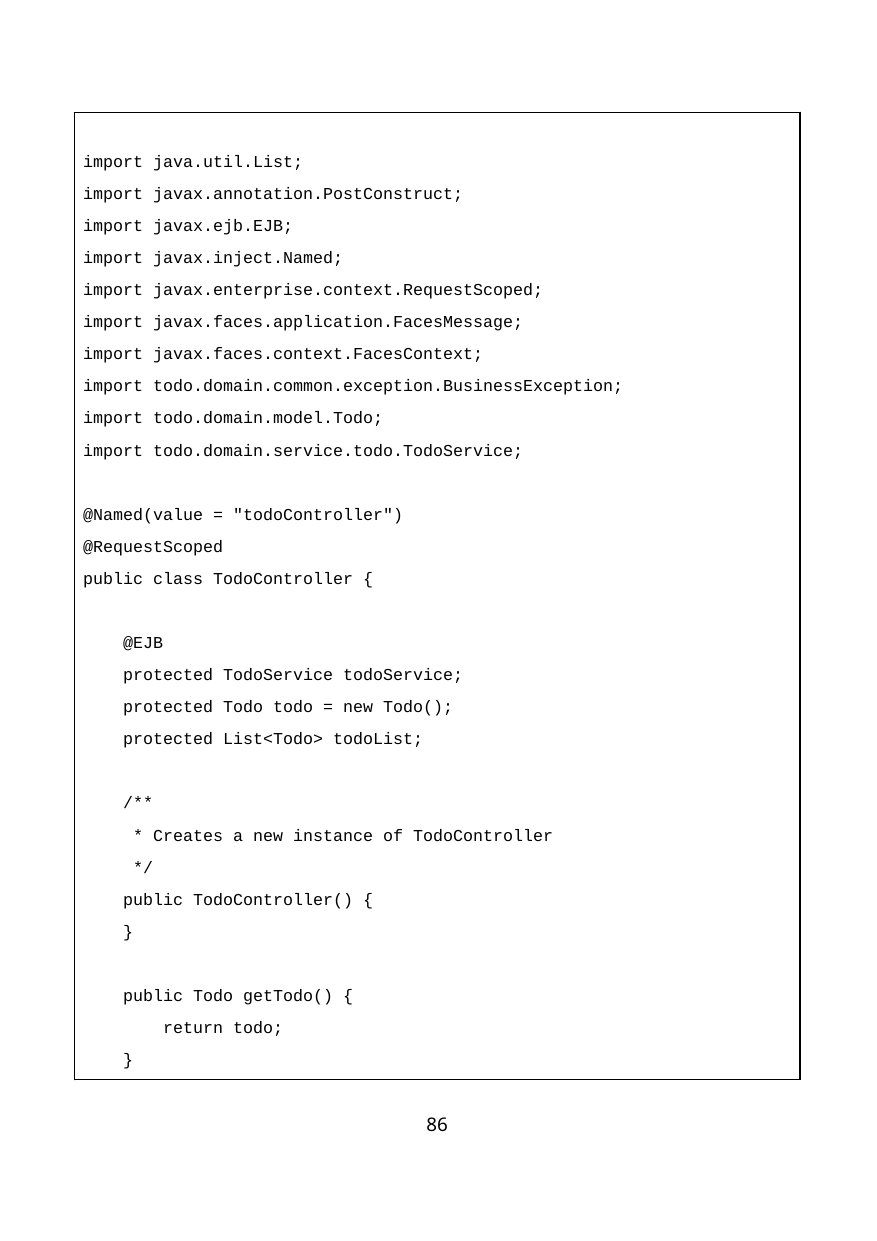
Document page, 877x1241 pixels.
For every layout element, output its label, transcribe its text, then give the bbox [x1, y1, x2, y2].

text protected Todo todo = new Todo(); [83, 692, 791, 724]
text public Todo getTodo() { [83, 981, 791, 1013]
text protected List<Todo> todoList; [83, 724, 791, 756]
text import java.util.List; [83, 147, 791, 179]
text import javax.inject.Named; [83, 243, 791, 275]
text * Creates a new instance of TodoController [83, 821, 791, 853]
text /** [83, 788, 791, 821]
text public class TodoController { [83, 564, 791, 596]
text */ [83, 853, 791, 885]
text import javax.annotation.PostConstruct; [83, 179, 791, 211]
text @Named(value = "todoController") [83, 500, 791, 532]
text } [75, 1042, 799, 1079]
text protected TodoService todoService; [83, 660, 791, 692]
text } [83, 917, 791, 949]
text @EJB [83, 628, 791, 660]
text import javax.faces.application.FacesMessage; [83, 307, 791, 339]
text import todo.domain.service.todo.TodoService; [83, 436, 791, 468]
text @RequestScoped [83, 532, 791, 564]
text public TodoController() { [83, 885, 791, 917]
text import javax.ejb.EJB; [83, 211, 791, 243]
text import todo.domain.common.exception.BusinessException; [83, 371, 791, 403]
text import todo.domain.model.Todo; [83, 403, 791, 436]
text return todo; [83, 1013, 791, 1042]
text import javax.faces.context.FacesContext; [83, 339, 791, 371]
text import javax.enterprise.context.RequestScoped; [83, 275, 791, 307]
